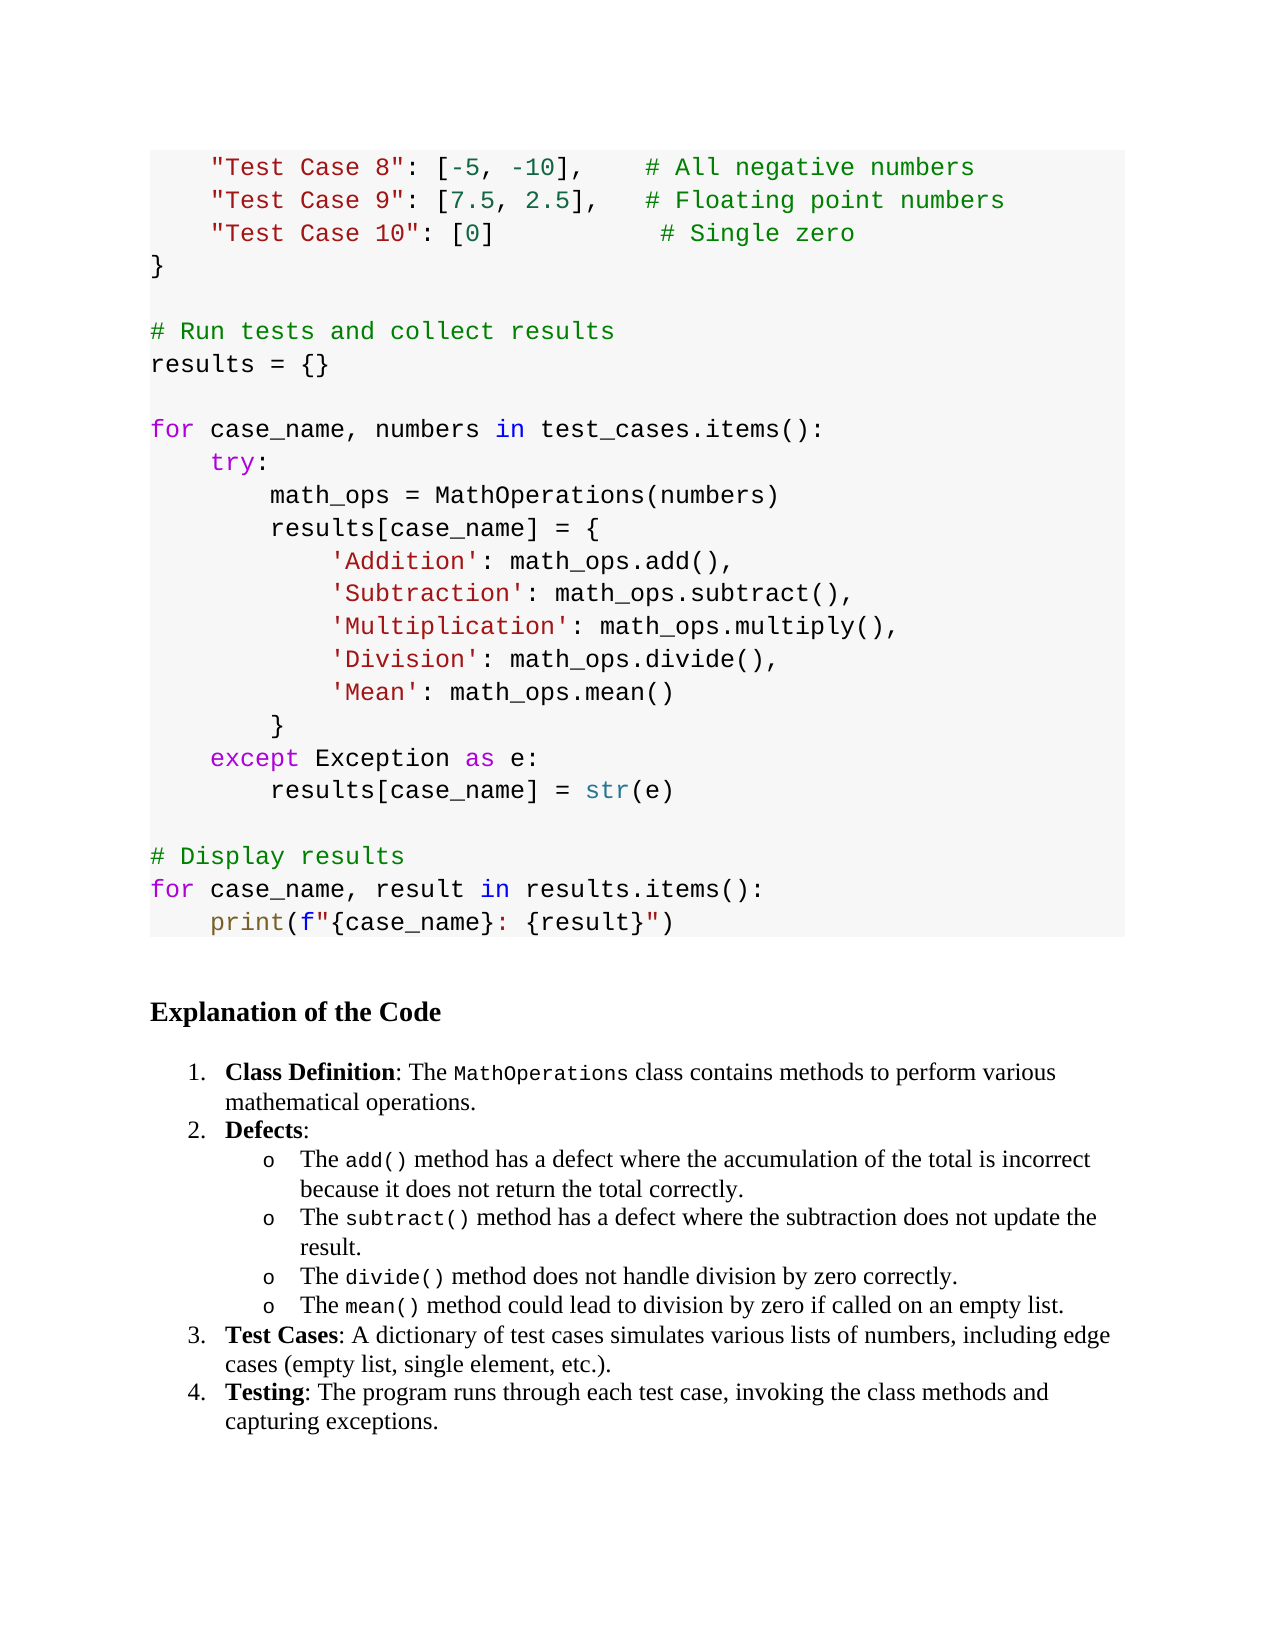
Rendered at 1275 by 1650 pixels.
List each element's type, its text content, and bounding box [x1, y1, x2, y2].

list Test Cases: A dictionary of test cases simulates various lists of numbers, including edge cases (empty list, single element, etc.). [187, 1320, 1125, 1377]
text "Test Case 9": [7.5, 2.5], # Floating point numbers [150, 183, 1125, 216]
text print(f"{case_name}: {result}") [150, 905, 1125, 937]
text math_ops = MathOperations(numbers) [150, 478, 1125, 511]
text 'Mean': math_ops.mean() [150, 675, 1125, 708]
text } [150, 708, 1125, 741]
text # Display results [150, 839, 1125, 872]
text 'Division': math_ops.divide(), [150, 642, 1125, 675]
text for case_name, result in results.items(): [150, 872, 1125, 905]
text 'Multiplication': math_ops.multiply(), [150, 609, 1125, 642]
text # Run tests and collect results [150, 314, 1125, 347]
list The mean() method could lead to division by zero if called on an empty list. [262, 1290, 1125, 1320]
text } [150, 248, 1125, 281]
text 'Addition': math_ops.add(), [150, 544, 1125, 577]
text 'Subtraction': math_ops.subtract(), [150, 577, 1125, 609]
text "Test Case 10": [0] # Single zero [150, 216, 1125, 248]
list Testing: The program runs through each test case, invoking the class methods and capturing exceptions. [187, 1377, 1125, 1435]
text try: [150, 445, 1125, 478]
list Defects: [187, 1115, 1125, 1144]
list Class Definition: The MathOperations class contains methods to perform various mathematical operations. [187, 1057, 1125, 1115]
text "Test Case 8": [-5, -10], # All negative numbers [150, 150, 1125, 183]
text results[case_name] = { [150, 511, 1125, 544]
text for case_name, numbers in test_cases.items(): [150, 412, 1125, 445]
list The divide() method does not handle division by zero correctly. [262, 1261, 1125, 1290]
list The add() method has a defect where the accumulation of the total is incorrect because it does not return the total correctly. [262, 1144, 1125, 1202]
list The subtract() method has a defect where the subtraction does not update the result. [262, 1202, 1125, 1261]
subtitle Explanation of the Code [150, 995, 1125, 1028]
text except Exception as e: [150, 741, 1125, 773]
text results = {} [150, 347, 1125, 380]
text results[case_name] = str(e) [150, 773, 1125, 806]
